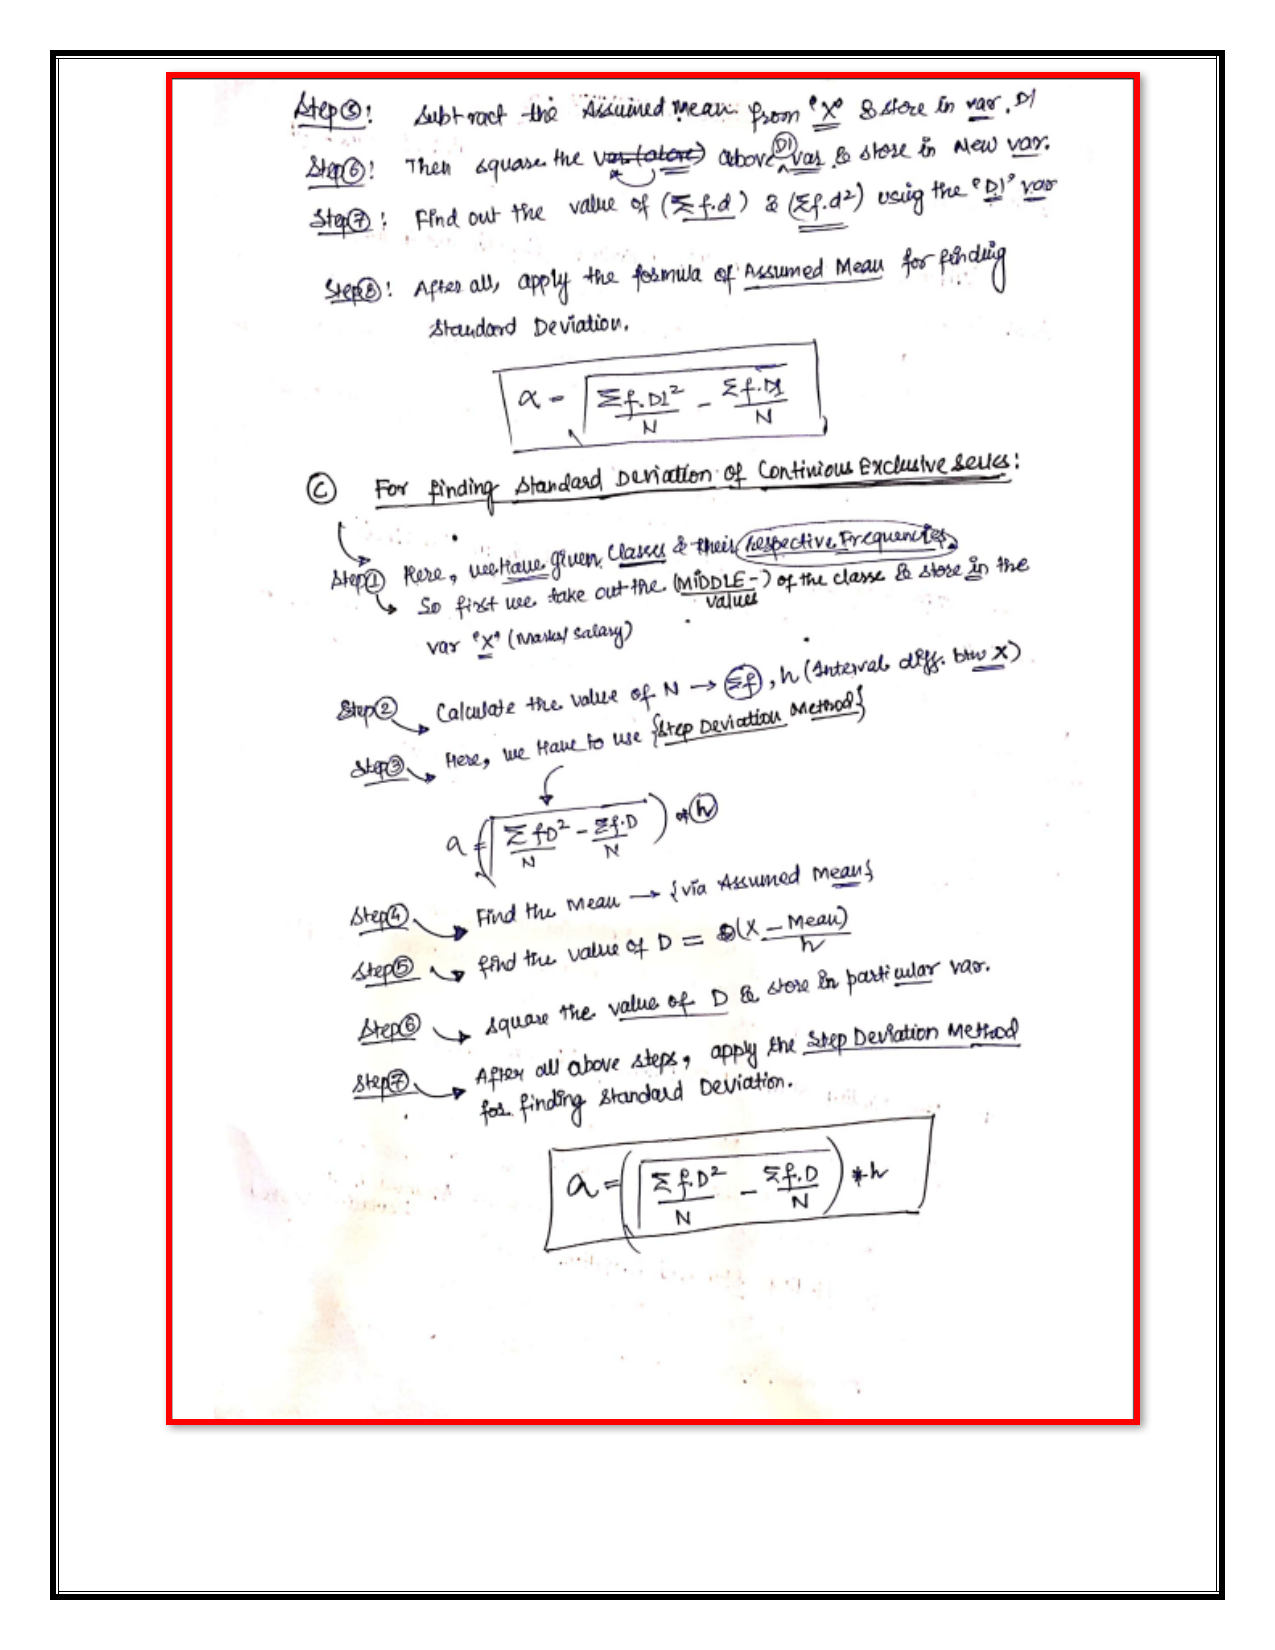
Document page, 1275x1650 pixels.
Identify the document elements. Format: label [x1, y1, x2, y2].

picture [172, 78, 1134, 1419]
